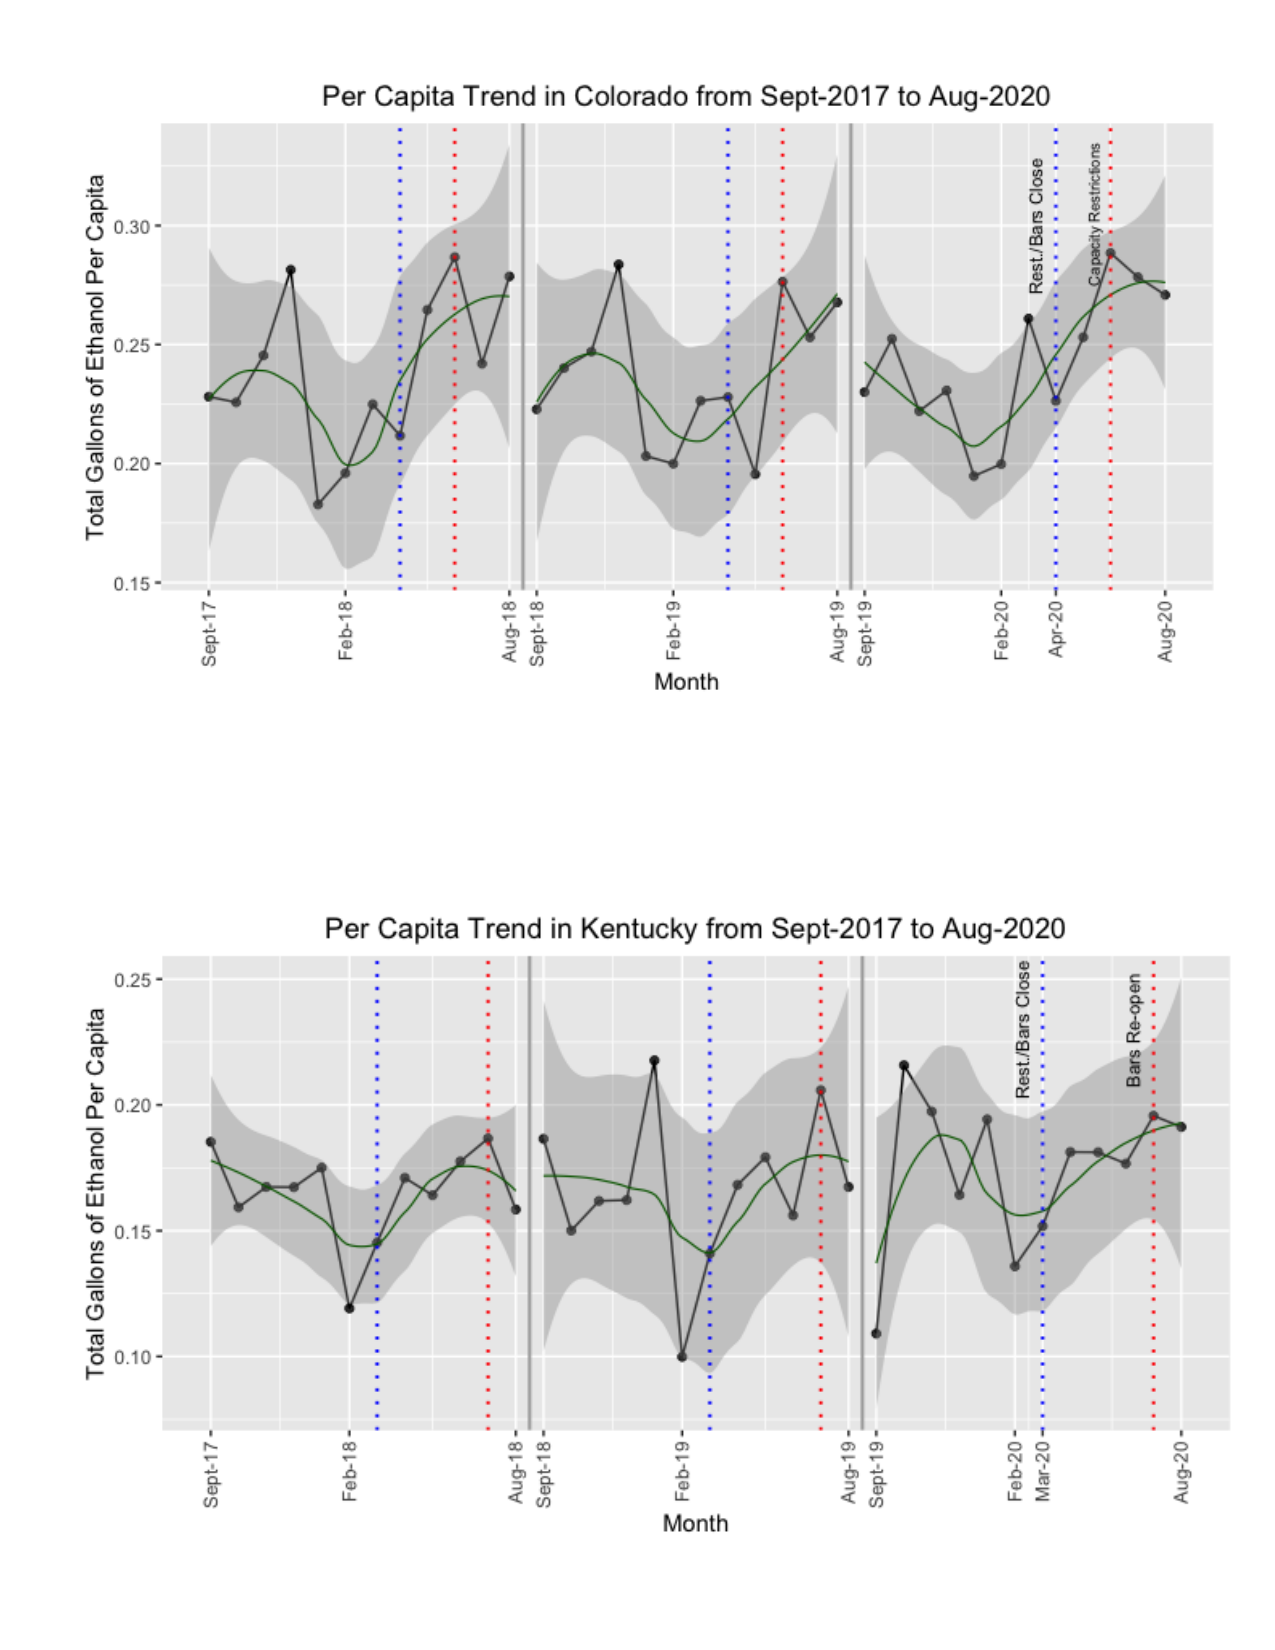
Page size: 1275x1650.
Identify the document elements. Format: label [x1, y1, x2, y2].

picture [75, 75, 1225, 706]
picture [75, 907, 1242, 1548]
